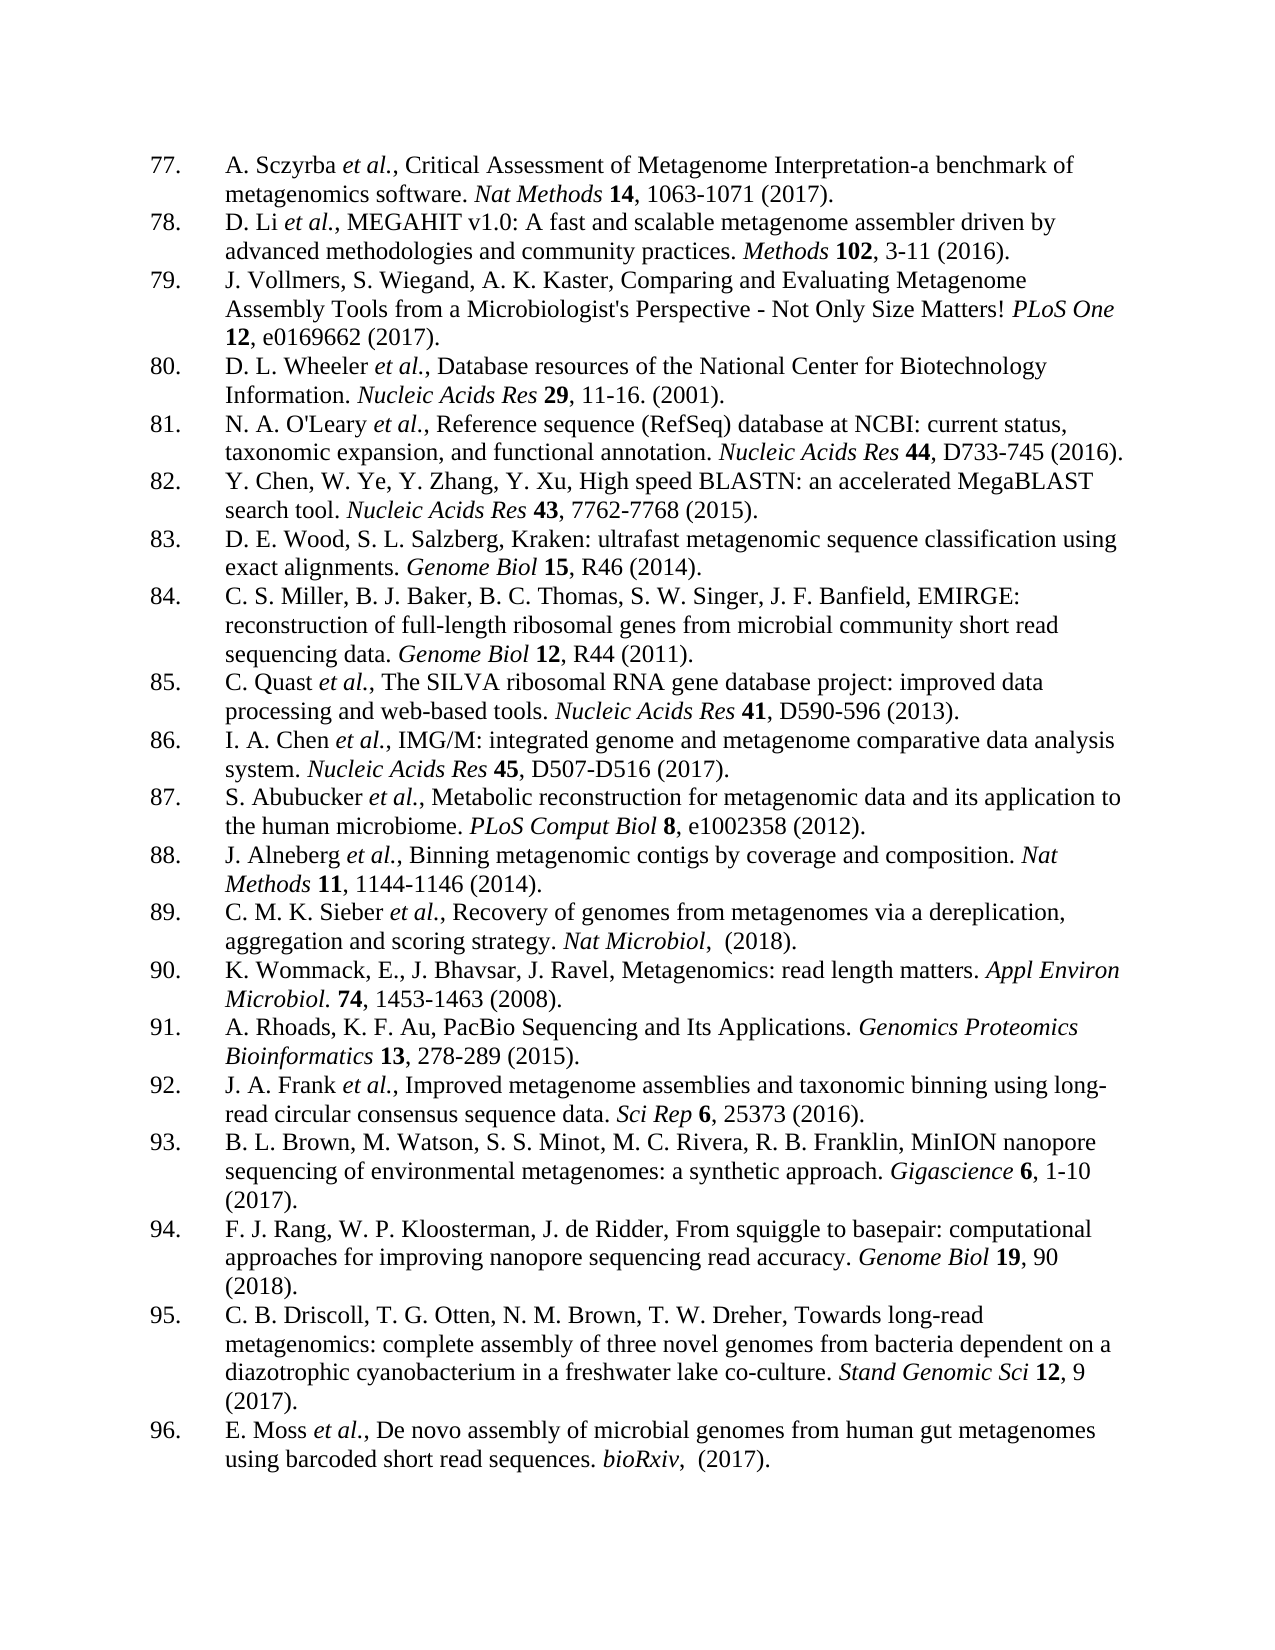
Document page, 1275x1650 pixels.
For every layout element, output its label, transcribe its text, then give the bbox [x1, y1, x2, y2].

text 82. Y. Chen, W. Ye, Y. Zhang, Y. Xu, High speed BLASTN: an accelerated MegaBLAST search tool. Nucleic Acids Res 43, 7762-7768 (2015). [150, 466, 1125, 524]
text 77. A. Sczyrba et al., Critical Assessment of Metagenome Interpretation-a benchmark of metagenomics software. Nat Methods 14, 1063-1071 (2017). [150, 150, 1125, 207]
text 83. D. E. Wood, S. L. Salzberg, Kraken: ultrafast metagenomic sequence classification using exact alignments. Genome Biol 15, R46 (2014). [150, 524, 1125, 581]
text 81. N. A. O'Leary et al., Reference sequence (RefSeq) database at NCBI: current status, taxonomic expansion, and functional annotation. Nucleic Acids Res 44, D733-745 (2016). [150, 409, 1125, 466]
text 80. D. L. Wheeler et al., Database resources of the National Center for Biotechnology Information. Nucleic Acids Res 29, 11-16. (2001). [150, 351, 1125, 409]
text 87. S. Abubucker et al., Metabolic reconstruction for metagenomic data and its application to the human microbiome. PLoS Comput Biol 8, e1002358 (2012). [150, 782, 1125, 840]
text 94. F. J. Rang, W. P. Kloosterman, J. de Ridder, From squiggle to basepair: computational approaches for improving nanopore sequencing read accuracy. Genome Biol 19, 90 (2018). [150, 1214, 1125, 1300]
text 96. E. Moss et al., De novo assembly of microbial genomes from human gut metagenomes using barcoded short read sequences. bioRxiv, (2017). [150, 1415, 1125, 1472]
text 95. C. B. Driscoll, T. G. Otten, N. M. Brown, T. W. Dreher, Towards long-read metagenomics: complete assembly of three novel genomes from bacteria dependent on a diazotrophic cyanobacterium in a freshwater lake co-culture. Stand Genomic Sci 12, 9 (2017). [150, 1300, 1125, 1415]
text 86. I. A. Chen et al., IMG/M: integrated genome and metagenome comparative data analysis system. Nucleic Acids Res 45, D507-D516 (2017). [150, 725, 1125, 782]
text 92. J. A. Frank et al., Improved metagenome assemblies and taxonomic binning using long-read circular consensus sequence data. Sci Rep 6, 25373 (2016). [150, 1070, 1125, 1127]
text 78. D. Li et al., MEGAHIT v1.0: A fast and scalable metagenome assembler driven by advanced methodologies and community practices. Methods 102, 3-11 (2016). [150, 207, 1125, 265]
text 89. C. M. K. Sieber et al., Recovery of genomes from metagenomes via a dereplication, aggregation and scoring strategy. Nat Microbiol, (2018). [150, 897, 1125, 955]
text 85. C. Quast et al., The SILVA ribosomal RNA gene database project: improved data processing and web-based tools. Nucleic Acids Res 41, D590-596 (2013). [150, 667, 1125, 725]
text 88. J. Alneberg et al., Binning metagenomic contigs by coverage and composition. Nat Methods 11, 1144-1146 (2014). [150, 840, 1125, 897]
text 91. A. Rhoads, K. F. Au, PacBio Sequencing and Its Applications. Genomics Proteomics Bioinformatics 13, 278-289 (2015). [150, 1012, 1125, 1070]
text 79. J. Vollmers, S. Wiegand, A. K. Kaster, Comparing and Evaluating Metagenome Assembly Tools from a Microbiologist's Perspective - Not Only Size Matters! PLoS One 12, e0169662 (2017). [150, 265, 1125, 351]
text 84. C. S. Miller, B. J. Baker, B. C. Thomas, S. W. Singer, J. F. Banfield, EMIRGE: reconstruction of full-length ribosomal genes from microbial community short read sequencing data. Genome Biol 12, R44 (2011). [150, 581, 1125, 667]
text 93. B. L. Brown, M. Watson, S. S. Minot, M. C. Rivera, R. B. Franklin, MinION nanopore sequencing of environmental metagenomes: a synthetic approach. Gigascience 6, 1-10 (2017). [150, 1127, 1125, 1214]
text 90. K. Wommack, E., J. Bhavsar, J. Ravel, Metagenomics: read length matters. Appl Environ Microbiol. 74, 1453-1463 (2008). [150, 955, 1125, 1012]
